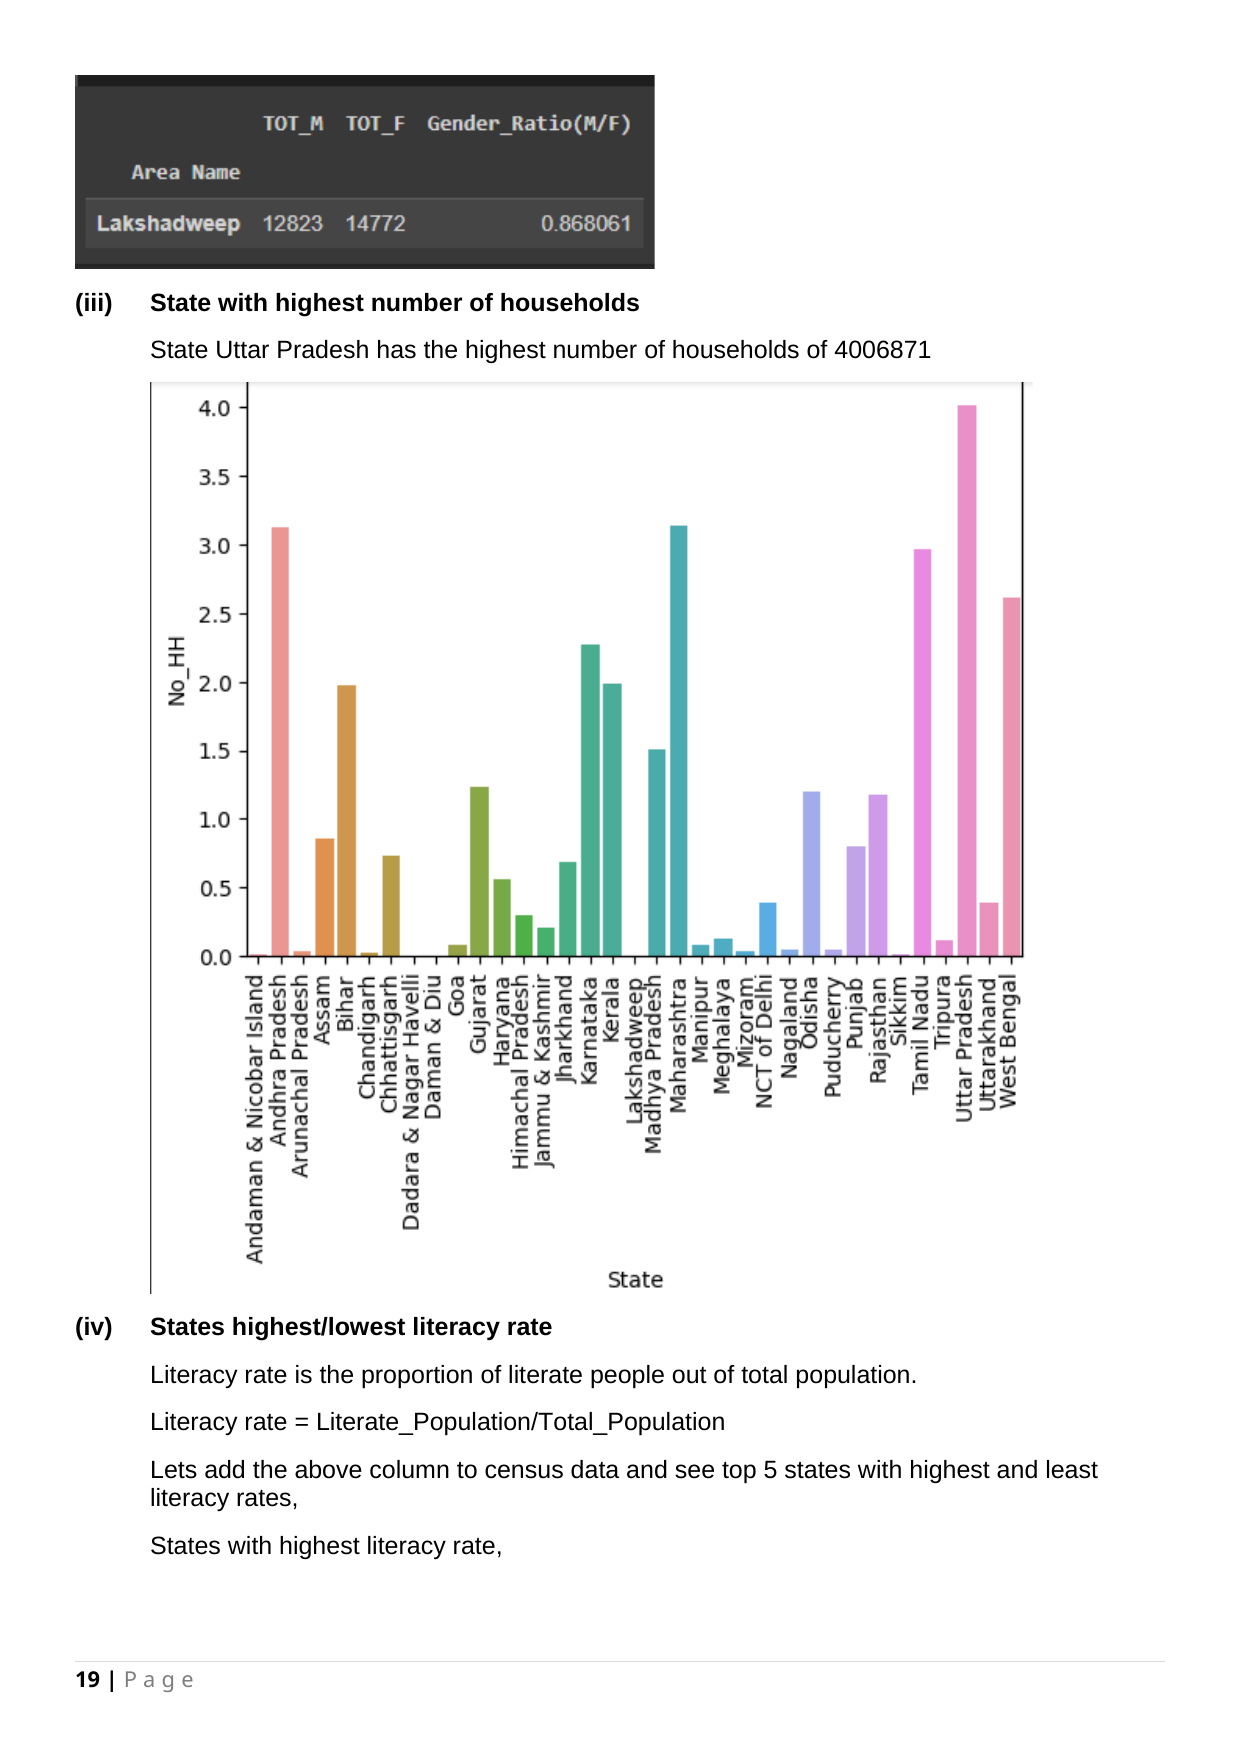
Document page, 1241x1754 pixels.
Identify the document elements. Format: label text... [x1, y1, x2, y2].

list States highest/lowest literacy rate [75, 1312, 1165, 1341]
text State Uttar Pradesh has the highest number of households of 4006871 [150, 335, 1165, 364]
text Lets add the above column to census data and see top 5 states with highest and least literacy rates, [150, 1455, 1165, 1512]
picture [75, 75, 655, 269]
text Literacy rate = Literate_Population/Total_Population [150, 1407, 1165, 1436]
text Literacy rate is the proportion of literate people out of total population. [150, 1360, 1165, 1388]
text States with highest literacy rate, [150, 1531, 1165, 1560]
picture [150, 382, 1033, 1294]
list State with highest number of households [75, 287, 1165, 316]
